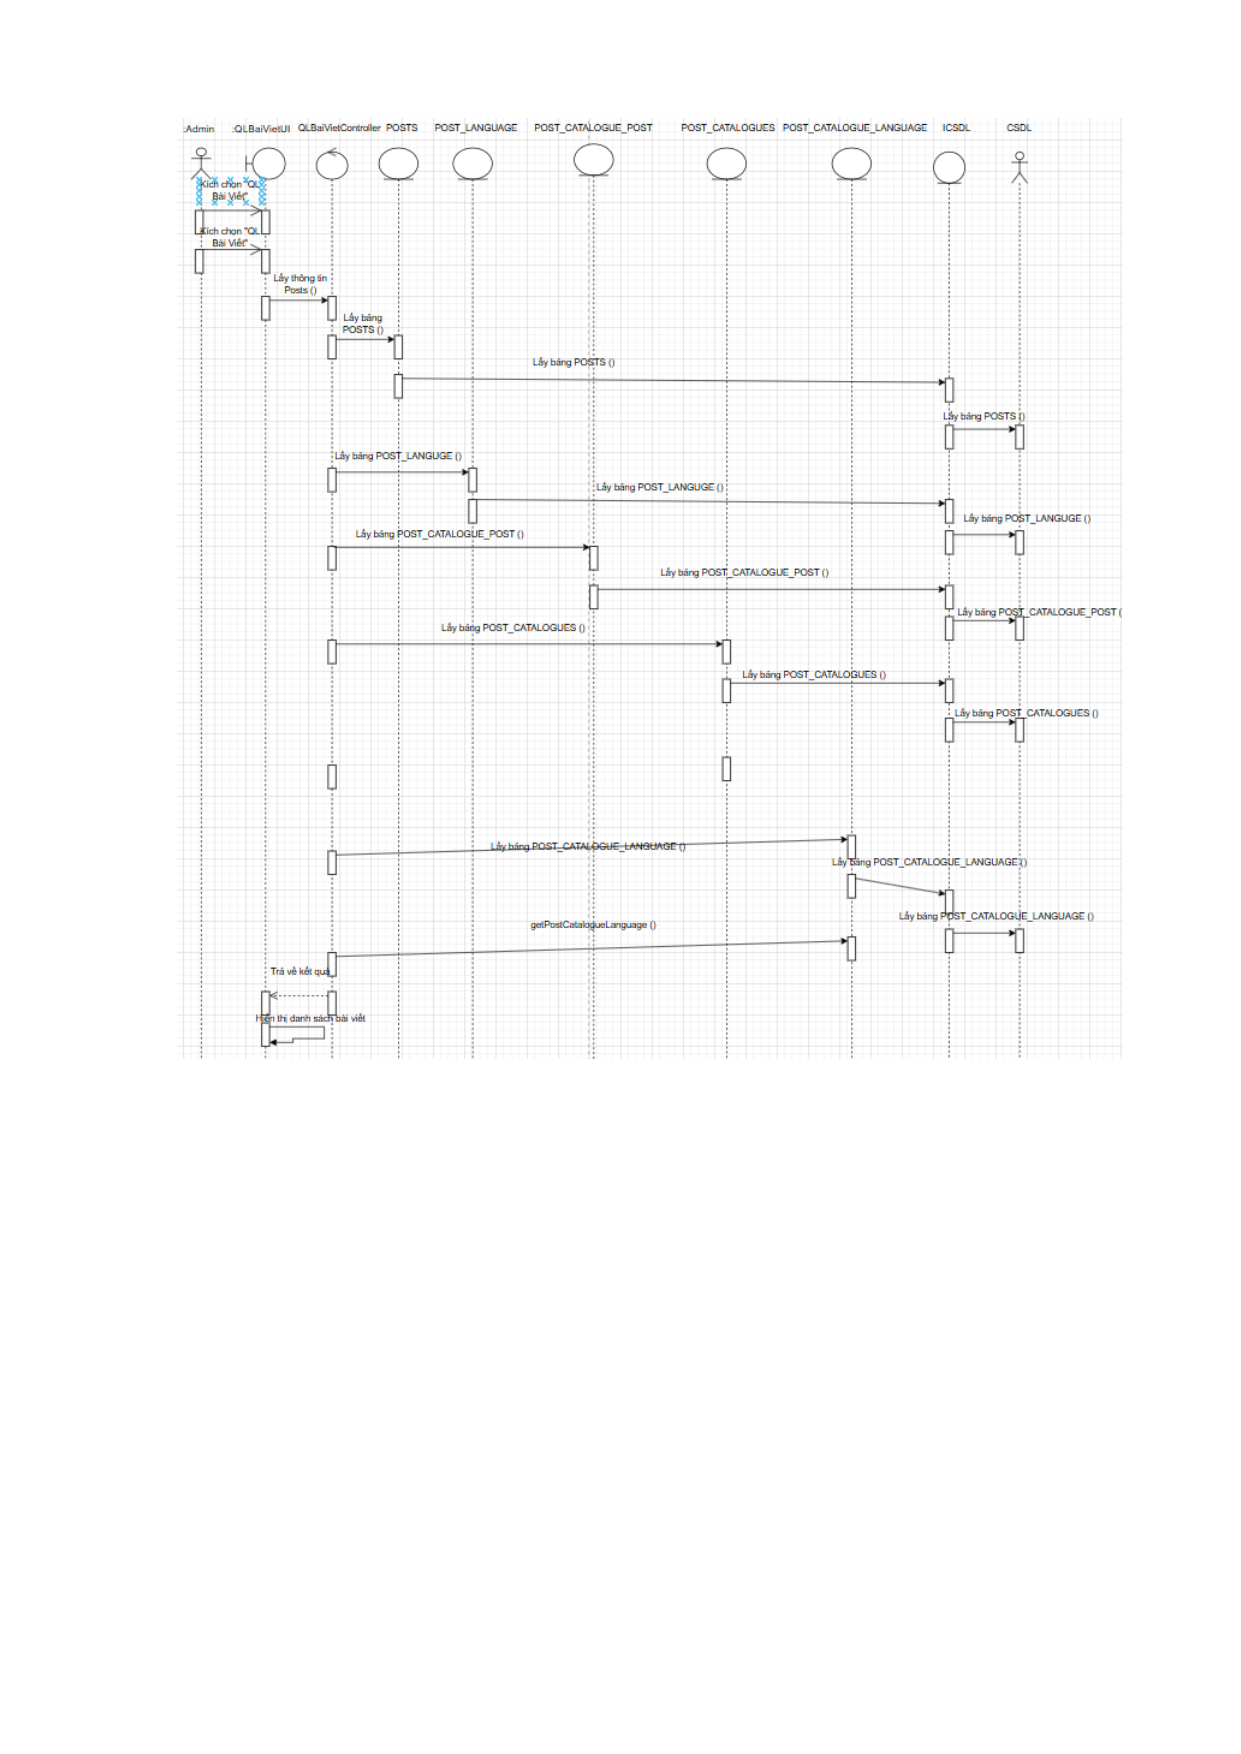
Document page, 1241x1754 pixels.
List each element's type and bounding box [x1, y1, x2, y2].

picture [177, 118, 1123, 1059]
